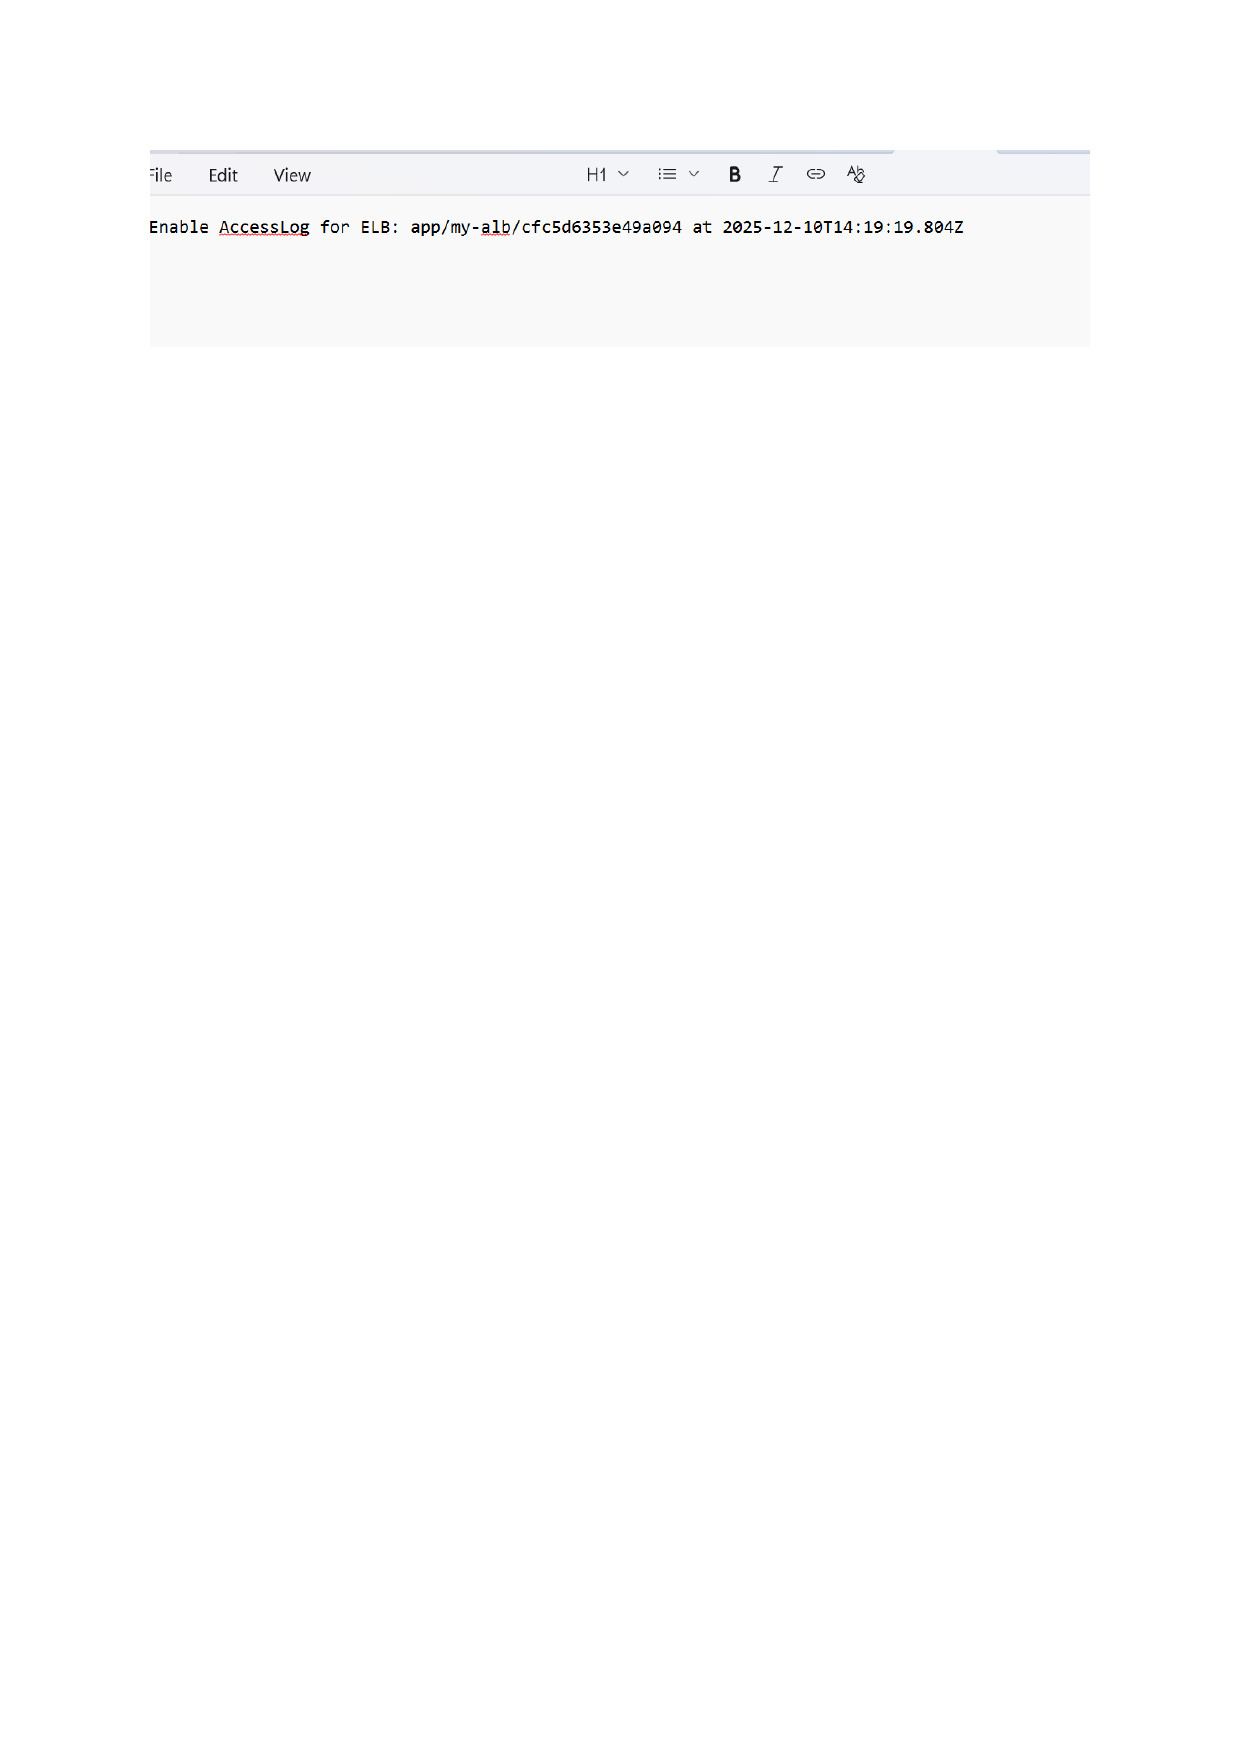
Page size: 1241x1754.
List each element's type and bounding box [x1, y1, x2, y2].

picture [150, 150, 1091, 347]
